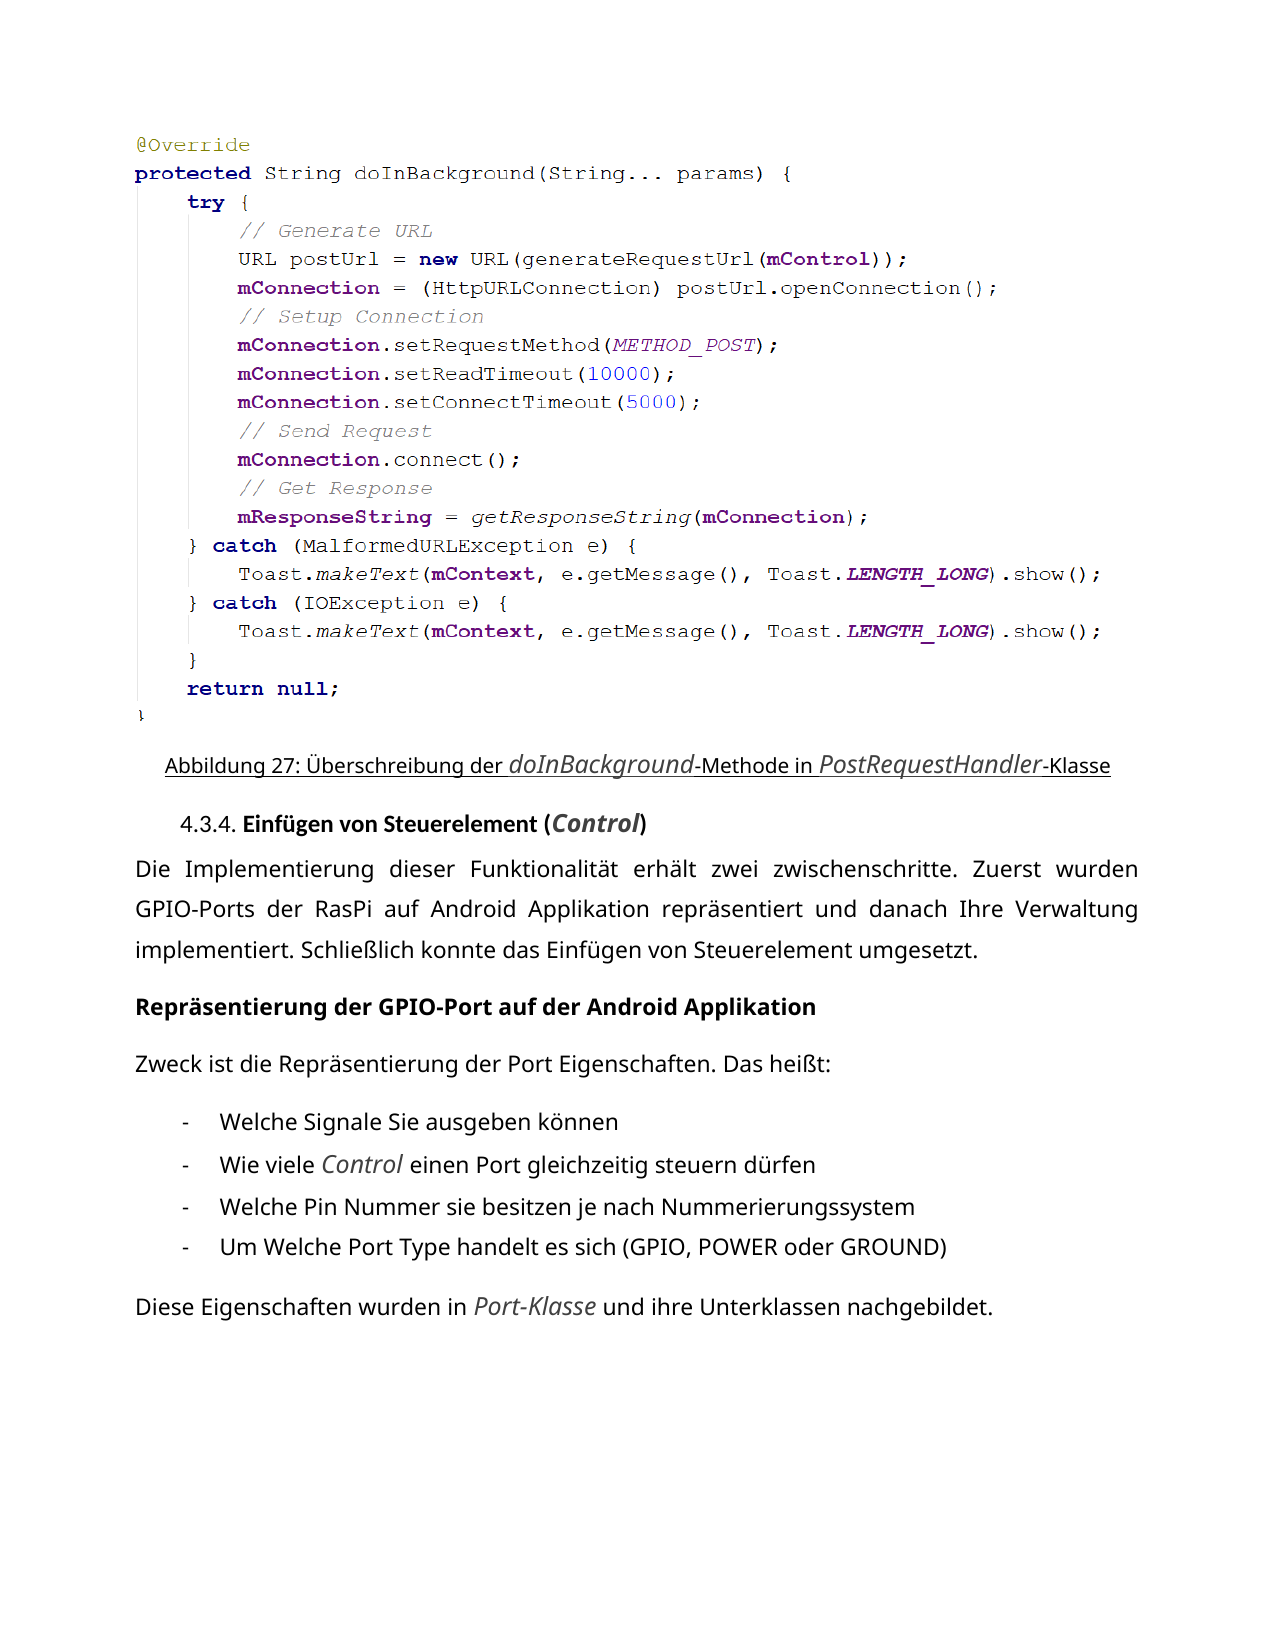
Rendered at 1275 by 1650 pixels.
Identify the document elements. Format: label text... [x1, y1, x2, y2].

list Um Welche Port Type handelt es sich (GPIO, POWER oder GROUND) [182, 1231, 1140, 1262]
list Welche Signale Sie ausgeben können [182, 1106, 1140, 1137]
text Diese Eigenschaften wurden in Port-Klasse und ihre Unterklassen nachgebildet. [135, 1288, 1140, 1323]
list Welche Pin Nummer sie besitzen je nach Nummerierungssystem [182, 1191, 1140, 1222]
text Abbildung 27: Überschreibung der doInBackground-Methode in PostRequestHandler-Klasse [135, 747, 1140, 781]
list Wie viele Control einen Port gleichzeitig steuern dürfen [182, 1146, 1140, 1180]
text Repräsentierung der GPIO-Port auf der Android Applikation [135, 991, 1140, 1022]
subtitle Einfügen von Steuerelement (Control) [180, 806, 1140, 840]
text Zweck ist die Repräsentierung der Port Eigenschaften. Das heißt: [135, 1048, 1140, 1080]
picture [134, 135, 1103, 721]
text Die Implementierung dieser Funktionalität erhält zwei zwischenschritte. Zuerst wurden GPIO-Ports der RasPi auf Android Applikation repräsentiert und danach Ihre Verwaltung implementiert. Schließlich konnte das Einfügen von Steuerelement umgesetzt. [135, 853, 1140, 965]
